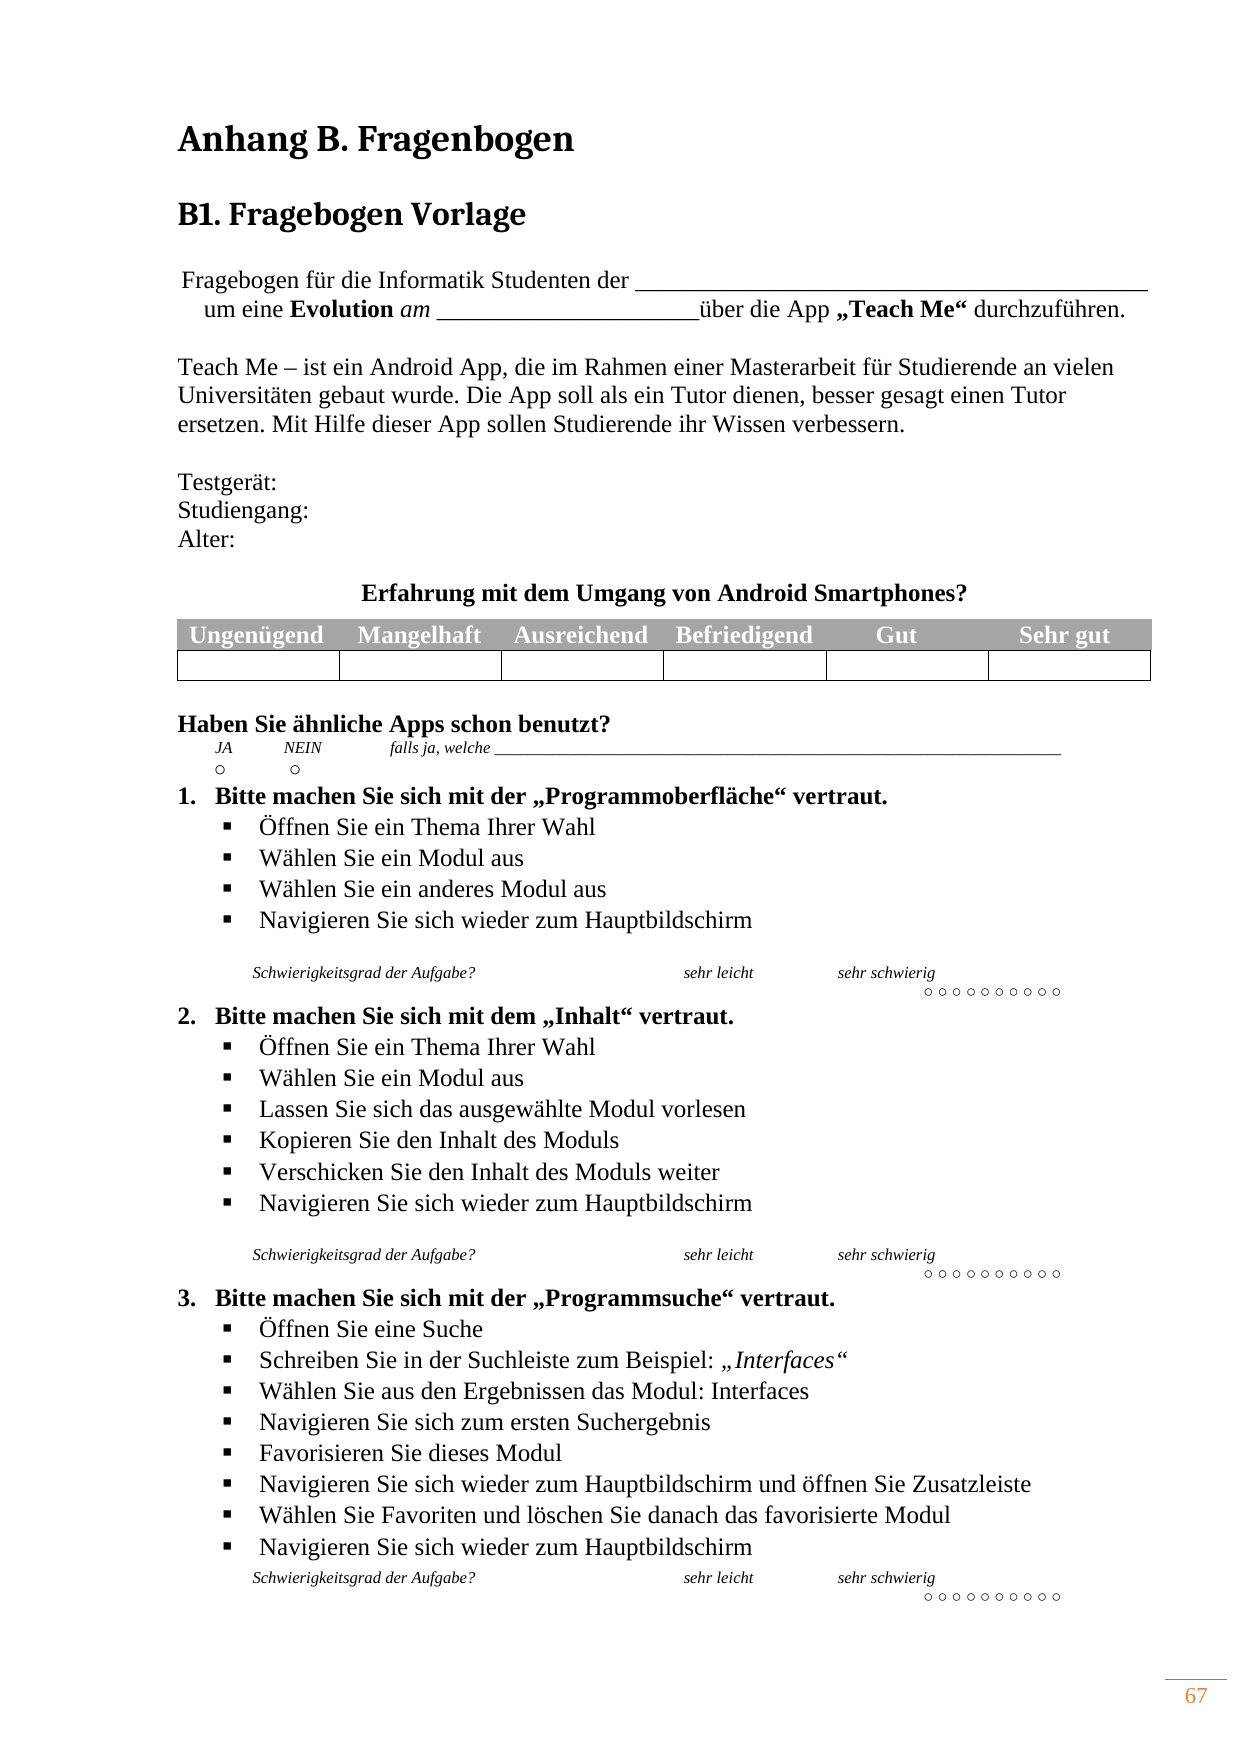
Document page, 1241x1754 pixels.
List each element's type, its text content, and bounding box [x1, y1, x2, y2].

list Wählen Sie ein anderes Modul aus [221, 874, 1152, 903]
list Wählen Sie ein Modul aus [221, 1063, 1152, 1092]
list Navigieren Sie sich wieder zum Hauptbildschirm [221, 1188, 1152, 1216]
table_header Mangelhaft [341, 620, 502, 649]
table_header Ausreichend [503, 620, 664, 649]
list Lassen Sie sich das ausgewählte Modul vorlesen [221, 1094, 1152, 1123]
list Wählen Sie aus den Ergebnissen das Modul: Interfaces [221, 1376, 1152, 1405]
text Teach Me – ist ein Android App, die im Rahmen einer Masterarbeit für Studierende an vielen Universitäten gebaut wurde. Die App soll als ein Tutor dienen, besser gesagt einen Tutor ersetzen. Mit Hilfe dieser App sollen Studierende ihr Wissen verbessern. [177, 352, 1152, 438]
list Schwierigkeitsgrad der Aufgabe? sehr leicht sehr schwierig [252, 1567, 1152, 1587]
list Wählen Sie ein Modul aus [221, 843, 1152, 872]
list Favorisieren Sie dieses Modul [221, 1438, 1152, 1467]
list Öffnen Sie ein Thema Ihrer Wahl [221, 1032, 1152, 1061]
table_header Befriedigend [665, 620, 826, 649]
table_header [989, 651, 1150, 680]
table_header Gut [827, 620, 988, 649]
table_header Sehr gut [989, 620, 1151, 649]
text Testgerät: [177, 467, 1152, 495]
list Bitte machen Sie sich mit der „Programmoberfläche“ vertraut. [177, 781, 1152, 810]
table_header Ungenügend [178, 620, 339, 649]
table_header [502, 651, 663, 680]
table_header [827, 651, 988, 680]
text Erfahrung mit dem Umgang von Android Smartphones? [177, 578, 1152, 607]
text Fragebogen für die Informatik Studenten der _________________________________________ [177, 265, 1152, 294]
list ○ ○ ○ ○ ○ ○ ○ ○ ○ ○ [842, 982, 1152, 1001]
text um eine Evolution am _____________________über die App „Teach Me“ durchzuführen. [177, 294, 1152, 323]
text Haben Sie ähnliche Apps schon benutzt? [177, 709, 1152, 738]
list Navigieren Sie sich wieder zum Hauptbildschirm [221, 906, 1152, 934]
list Wählen Sie Favoriten und löschen Sie danach das favorisierte Modul [221, 1501, 1152, 1529]
list Bitte machen Sie sich mit dem „Inhalt“ vertraut. [177, 1001, 1152, 1030]
text ○ ○ [177, 757, 1152, 781]
list Öffnen Sie eine Suche [221, 1314, 1152, 1343]
subtitle B1. Fragebogen Vorlage [177, 195, 1152, 234]
list ○ ○ ○ ○ ○ ○ ○ ○ ○ ○ [842, 1587, 1152, 1606]
list Öffnen Sie ein Thema Ihrer Wahl [221, 812, 1152, 841]
list Verschicken Sie den Inhalt des Moduls weiter [221, 1157, 1152, 1185]
list Kopieren Sie den Inhalt des Moduls [221, 1126, 1152, 1154]
list Schwierigkeitsgrad der Aufgabe? sehr leicht sehr schwierig [252, 963, 1152, 982]
text Studiengang: [177, 495, 1152, 524]
subtitle Anhang B. Fragenbogen [177, 118, 1152, 161]
text JA NEIN falls ja, welche ____________________________________________________________________ [215, 738, 1152, 757]
table_header [340, 651, 501, 680]
table_header [178, 651, 339, 680]
list Navigieren Sie sich wieder zum Hauptbildschirm und öffnen Sie Zusatzleiste [221, 1469, 1152, 1498]
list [221, 1532, 1152, 1560]
list Schreiben Sie in der Suchleiste zum Beispiel: „Interfaces“ [221, 1345, 1152, 1374]
list Schwierigkeitsgrad der Aufgabe? sehr leicht sehr schwierig [252, 1245, 1152, 1264]
list Navigieren Sie sich zum ersten Suchergebnis [221, 1407, 1152, 1436]
text Alter: [177, 524, 1152, 553]
list ○ ○ ○ ○ ○ ○ ○ ○ ○ ○ [842, 1264, 1152, 1283]
list Bitte machen Sie sich mit der „Programmsuche“ vertraut. [177, 1283, 1152, 1312]
table_header [664, 651, 826, 680]
